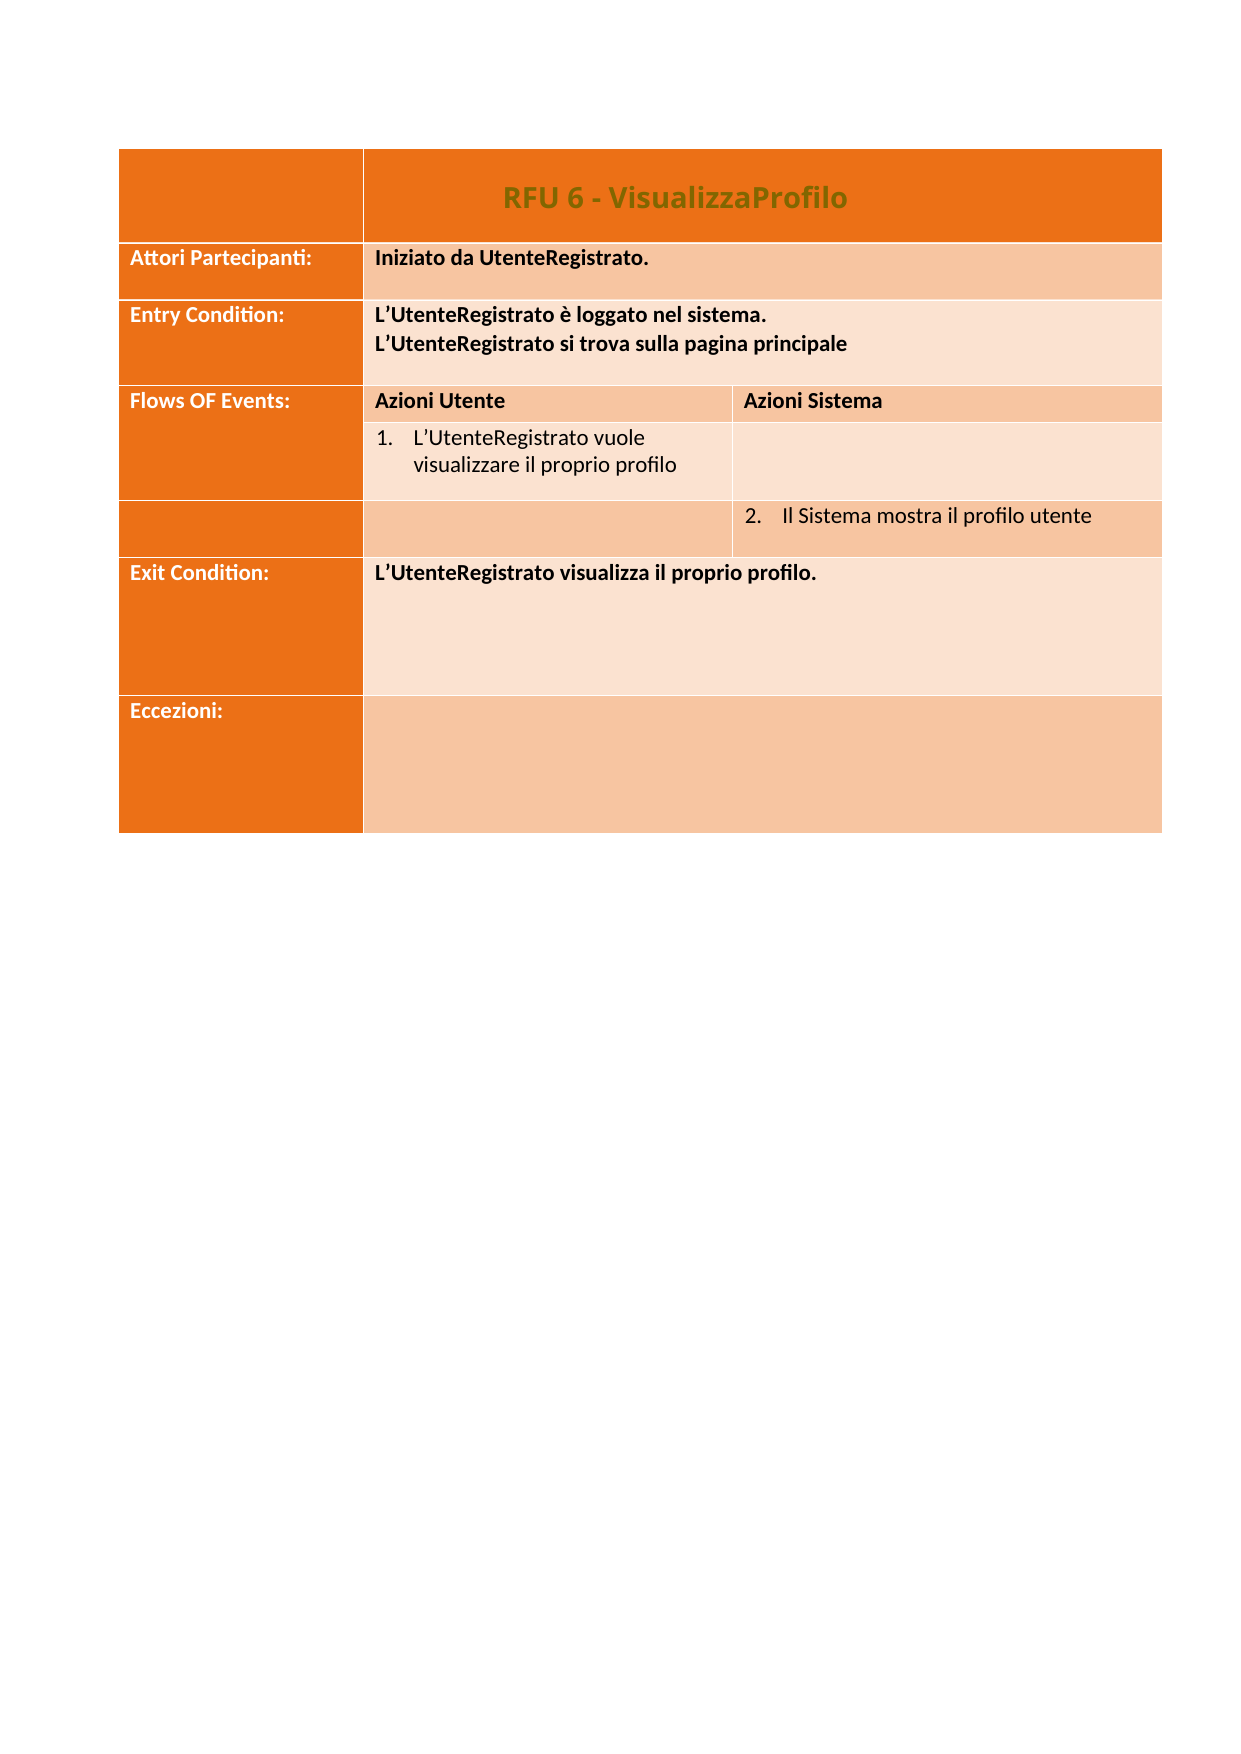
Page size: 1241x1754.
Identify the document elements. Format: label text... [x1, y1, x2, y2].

table_cell Eccezioni: [119, 696, 363, 833]
table_cell Azioni Utente [364, 386, 732, 422]
table_cell [364, 501, 732, 557]
table_header RFU 6 - VisualizzaProfilo [364, 149, 1162, 242]
table_cell L’UtenteRegistrato visualizza il proprio profilo. [364, 558, 1162, 695]
table_cell Exit Condition: [119, 558, 363, 695]
table_cell [733, 423, 1162, 500]
table_cell Flows OF Events: [119, 386, 363, 500]
table_cell [119, 501, 363, 557]
table_cell [364, 696, 1162, 833]
table_cell Attori Partecipanti: [119, 244, 363, 299]
table_header [119, 149, 363, 242]
table_cell L’UtenteRegistrato vuole visualizzare il proprio profilo [364, 423, 732, 500]
table_cell Azioni Sistema [733, 386, 1162, 422]
table_cell Entry Condition: [119, 301, 363, 385]
table_cell L’UtenteRegistrato è loggato nel sistema. L’UtenteRegistrato si trova sulla pagina principale [364, 301, 1162, 385]
table_cell Il Sistema mostra il profilo utente [733, 501, 1162, 557]
table_cell Iniziato da UtenteRegistrato. [364, 244, 1162, 299]
